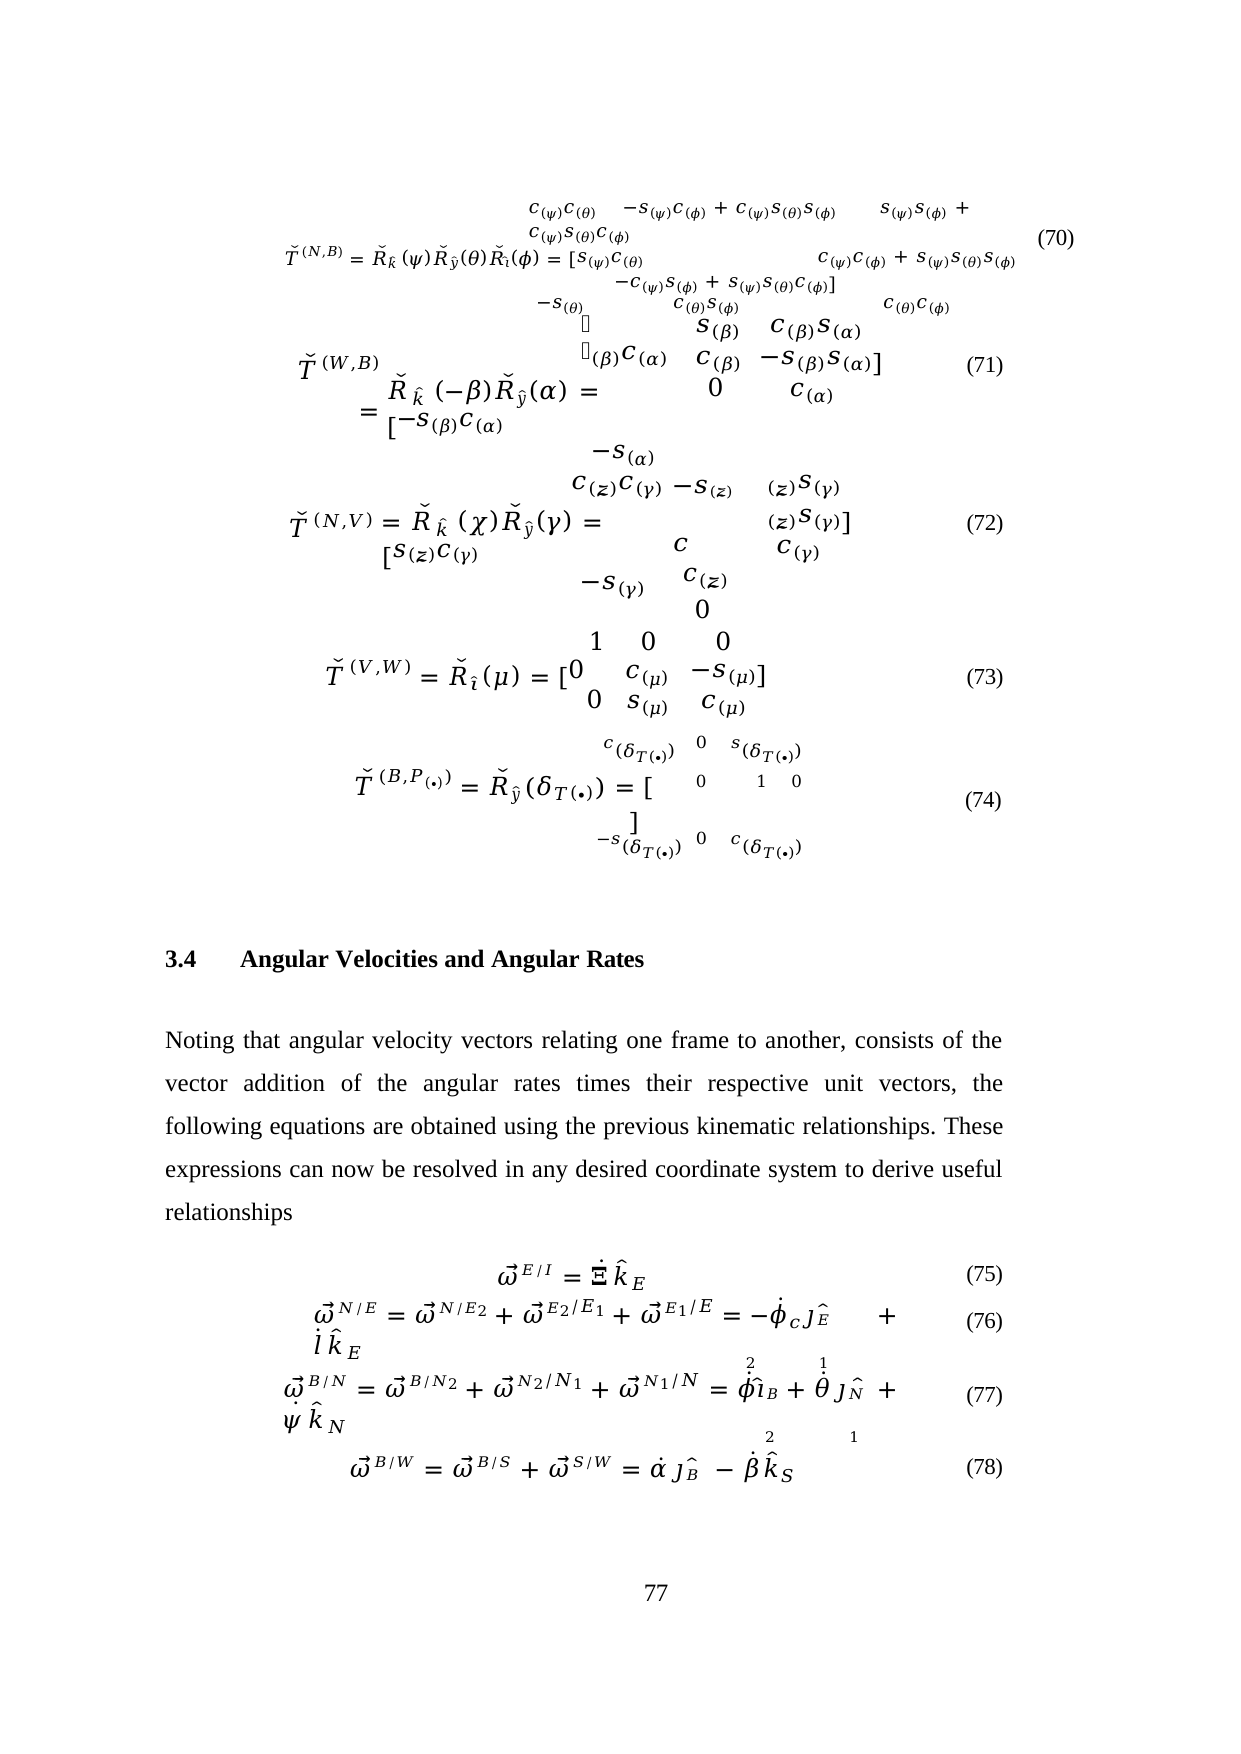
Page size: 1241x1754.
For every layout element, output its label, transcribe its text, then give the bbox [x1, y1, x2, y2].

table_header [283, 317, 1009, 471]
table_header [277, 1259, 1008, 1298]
text Noting that angular velocity vectors relating one frame to another, consists of the vector addition of the angular rates times their respective unit vectors, the following equations are obtained using the previous kinematic relationships. These expressions can now be resolved in any desired coordinate system to derive useful relationships [165, 1025, 1003, 1226]
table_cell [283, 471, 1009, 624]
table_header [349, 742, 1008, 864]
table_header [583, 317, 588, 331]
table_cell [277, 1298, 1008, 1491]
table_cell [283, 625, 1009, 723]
subtitle Angular Velocities and Angular Rates [165, 944, 1094, 973]
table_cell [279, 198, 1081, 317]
